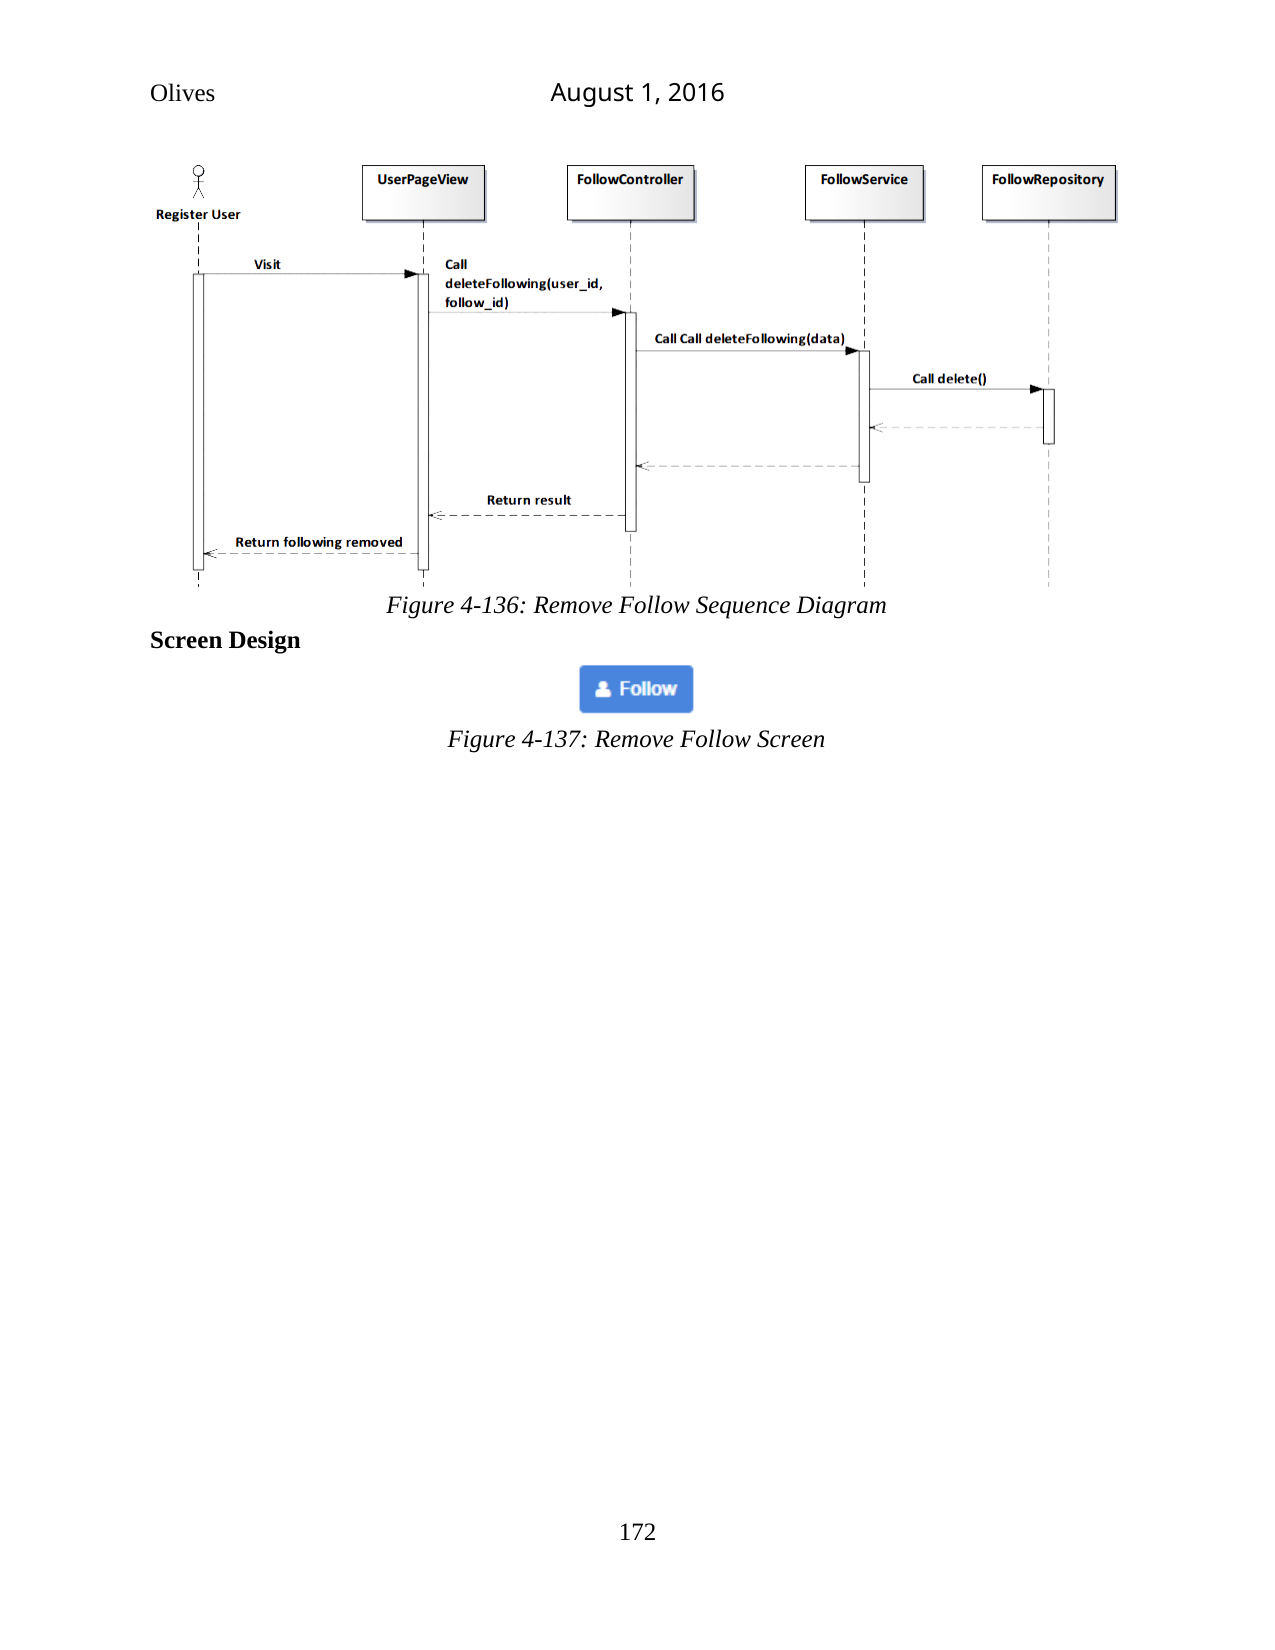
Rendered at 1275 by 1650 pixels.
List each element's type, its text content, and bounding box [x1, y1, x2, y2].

picture [539, 598, 545, 605]
picture [150, 150, 1125, 607]
picture [572, 656, 703, 726]
picture [801, 598, 811, 607]
subtitle Screen Design [150, 626, 1125, 654]
